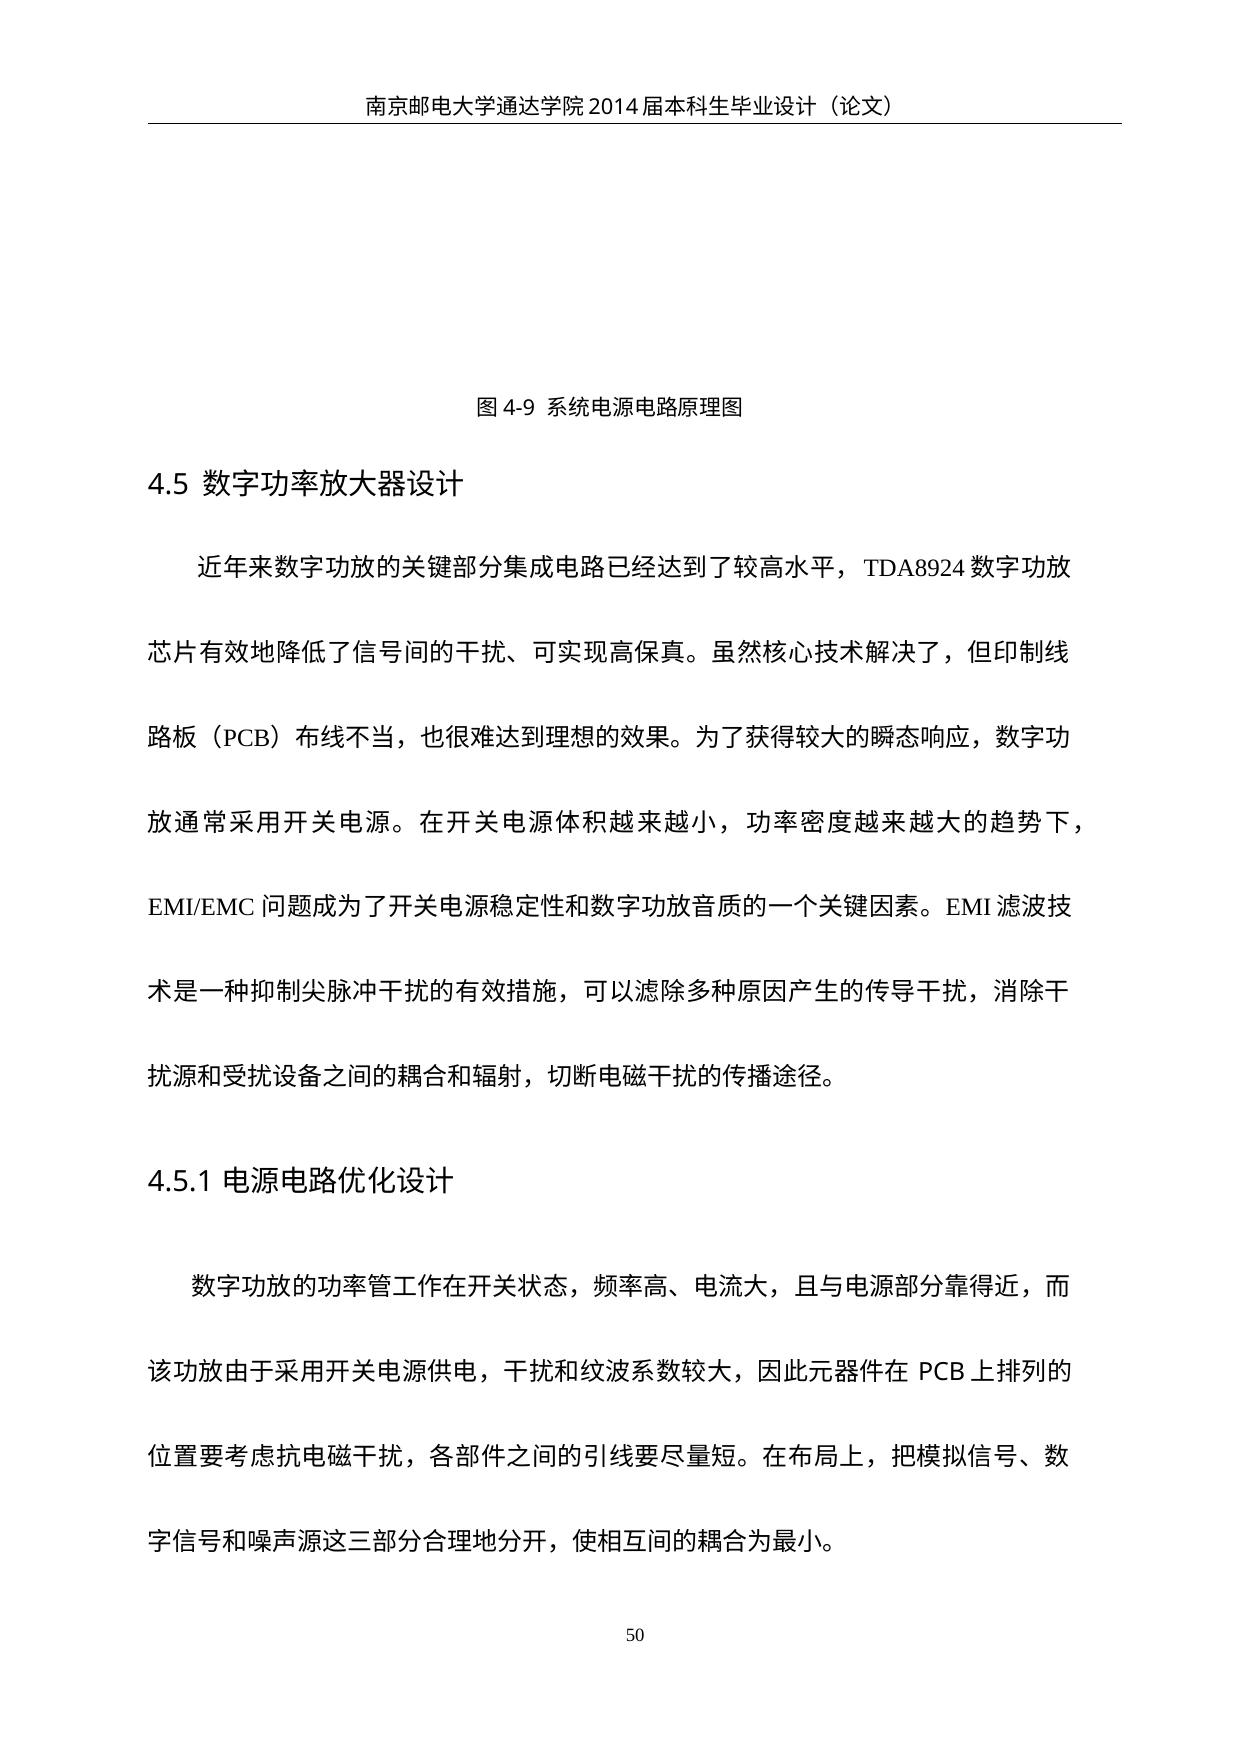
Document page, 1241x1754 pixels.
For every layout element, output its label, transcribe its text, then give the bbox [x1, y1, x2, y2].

text 图4-9 系统电源电路原理图 [148, 389, 1072, 423]
text 数字功放的功率管工作在开关状态，频率高、电流大，且与电源部分靠得近，而该功放由于采用开关电源供电，干扰和纹波系数较大，因此元器件在PCB上排列的位置要考虑抗电磁干扰，各部件之间的引线要尽量短。在布局上，把模拟信号、数字信号和噪声源这三部分合理地分开，使相互间的耦合为最小。 [148, 1250, 1072, 1573]
subtitle 4.5.1 电源电路优化设计 [148, 1145, 1072, 1213]
text 近年来数字功放的关键部分集成电路已经达到了较高水平，TDA8924数字功放芯片有效地降低了信号间的干扰、可实现高保真。虽然核心技术解决了，但印制线路板（PCB）布线不当，也很难达到理想的效果。为了获得较大的瞬态响应，数字功放通常采用开关电源。在开关电源体积越来越小，功率密度越来越大的趋势下，EMI/EMC 问题成为了开关电源稳定性和数字功放音质的一个关键因素。EMI滤波技术是一种抑制尖脉冲干扰的有效措施，可以滤除多种原因产生的传导干扰，消除干扰源和受扰设备之间的耦合和辐射，切断电磁干扰的传播途径。 [148, 531, 1072, 1109]
list 数字功率放大器设计 [148, 448, 1072, 516]
